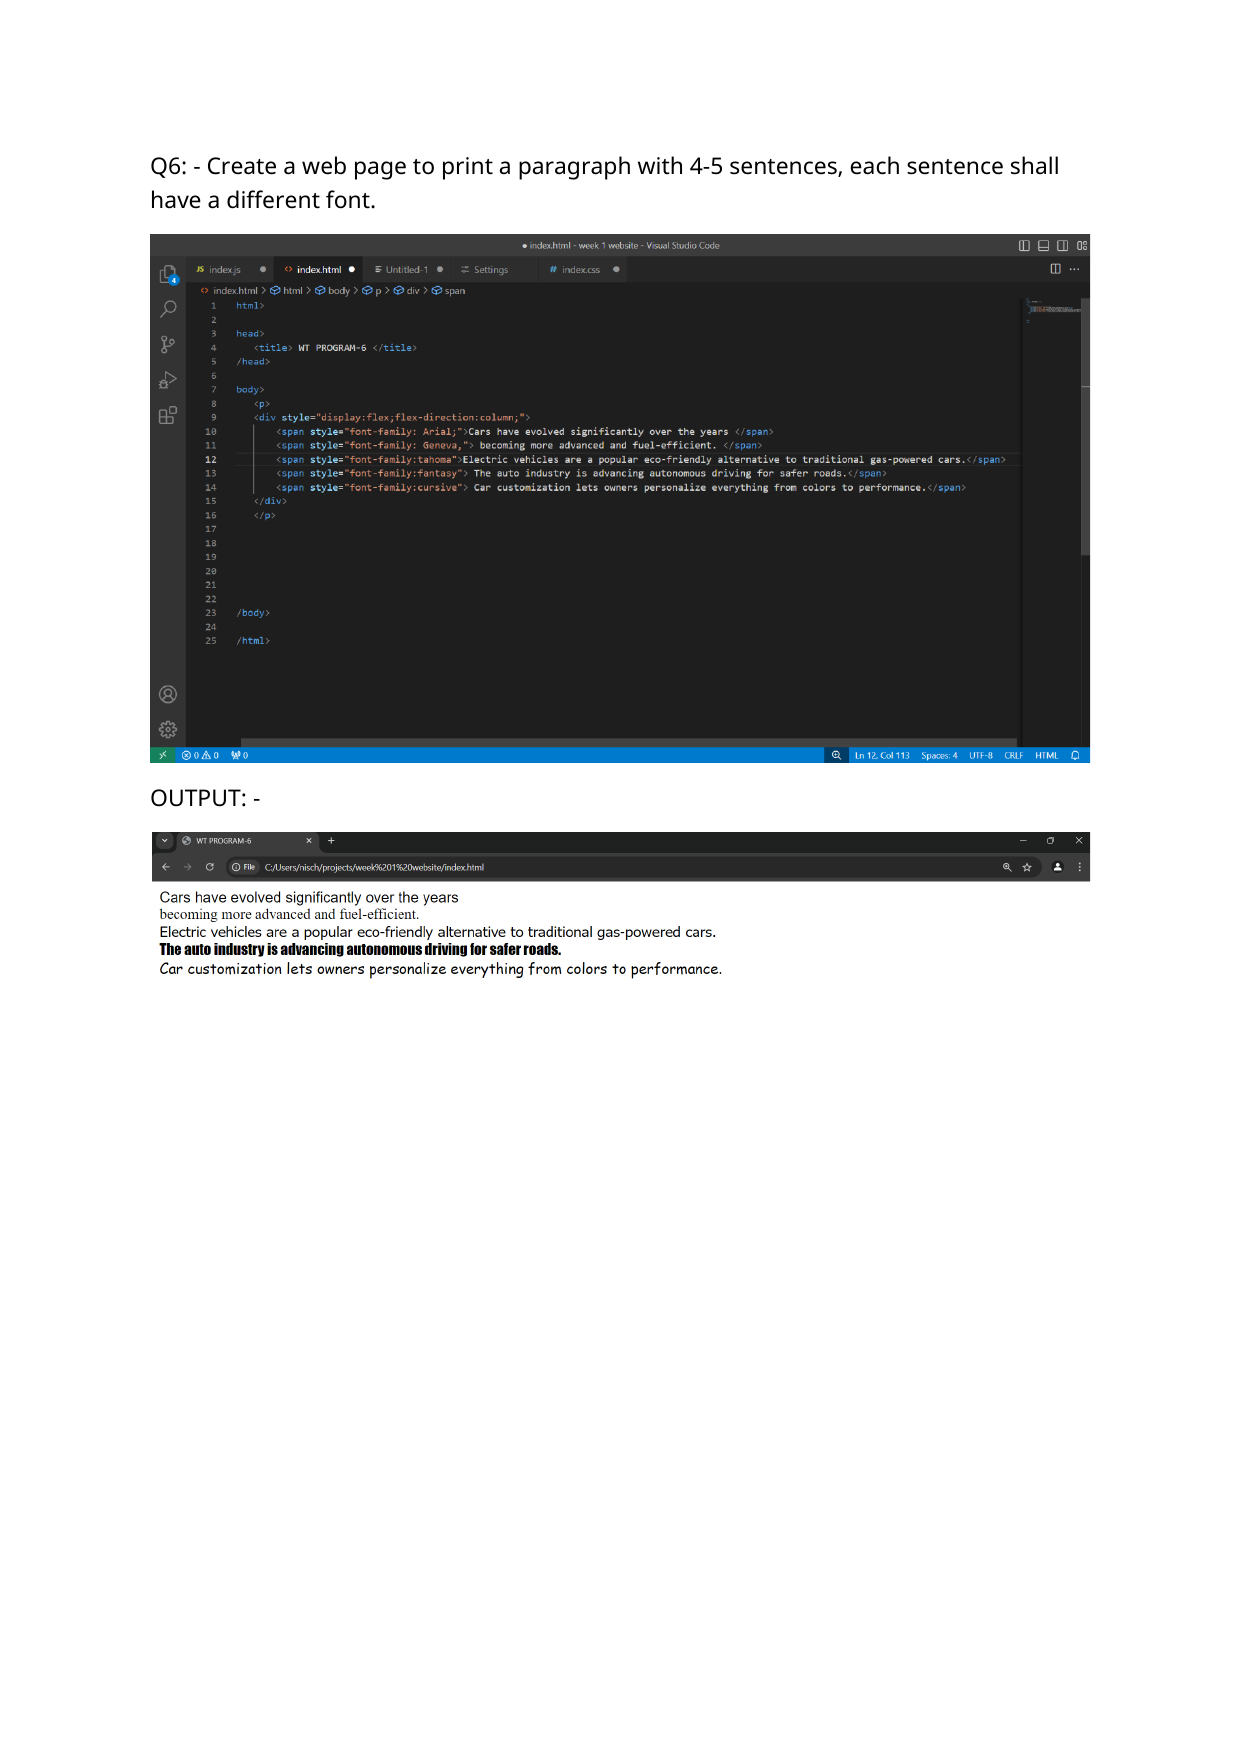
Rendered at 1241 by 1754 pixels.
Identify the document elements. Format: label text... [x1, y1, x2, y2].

text Q6: - Create a web page to print a paragraph with 4-5 sentences, each sentence shall have a different font. [150, 150, 1090, 215]
text OUTPUT: - [150, 782, 1090, 813]
picture [150, 234, 1091, 763]
picture [152, 832, 1091, 1223]
